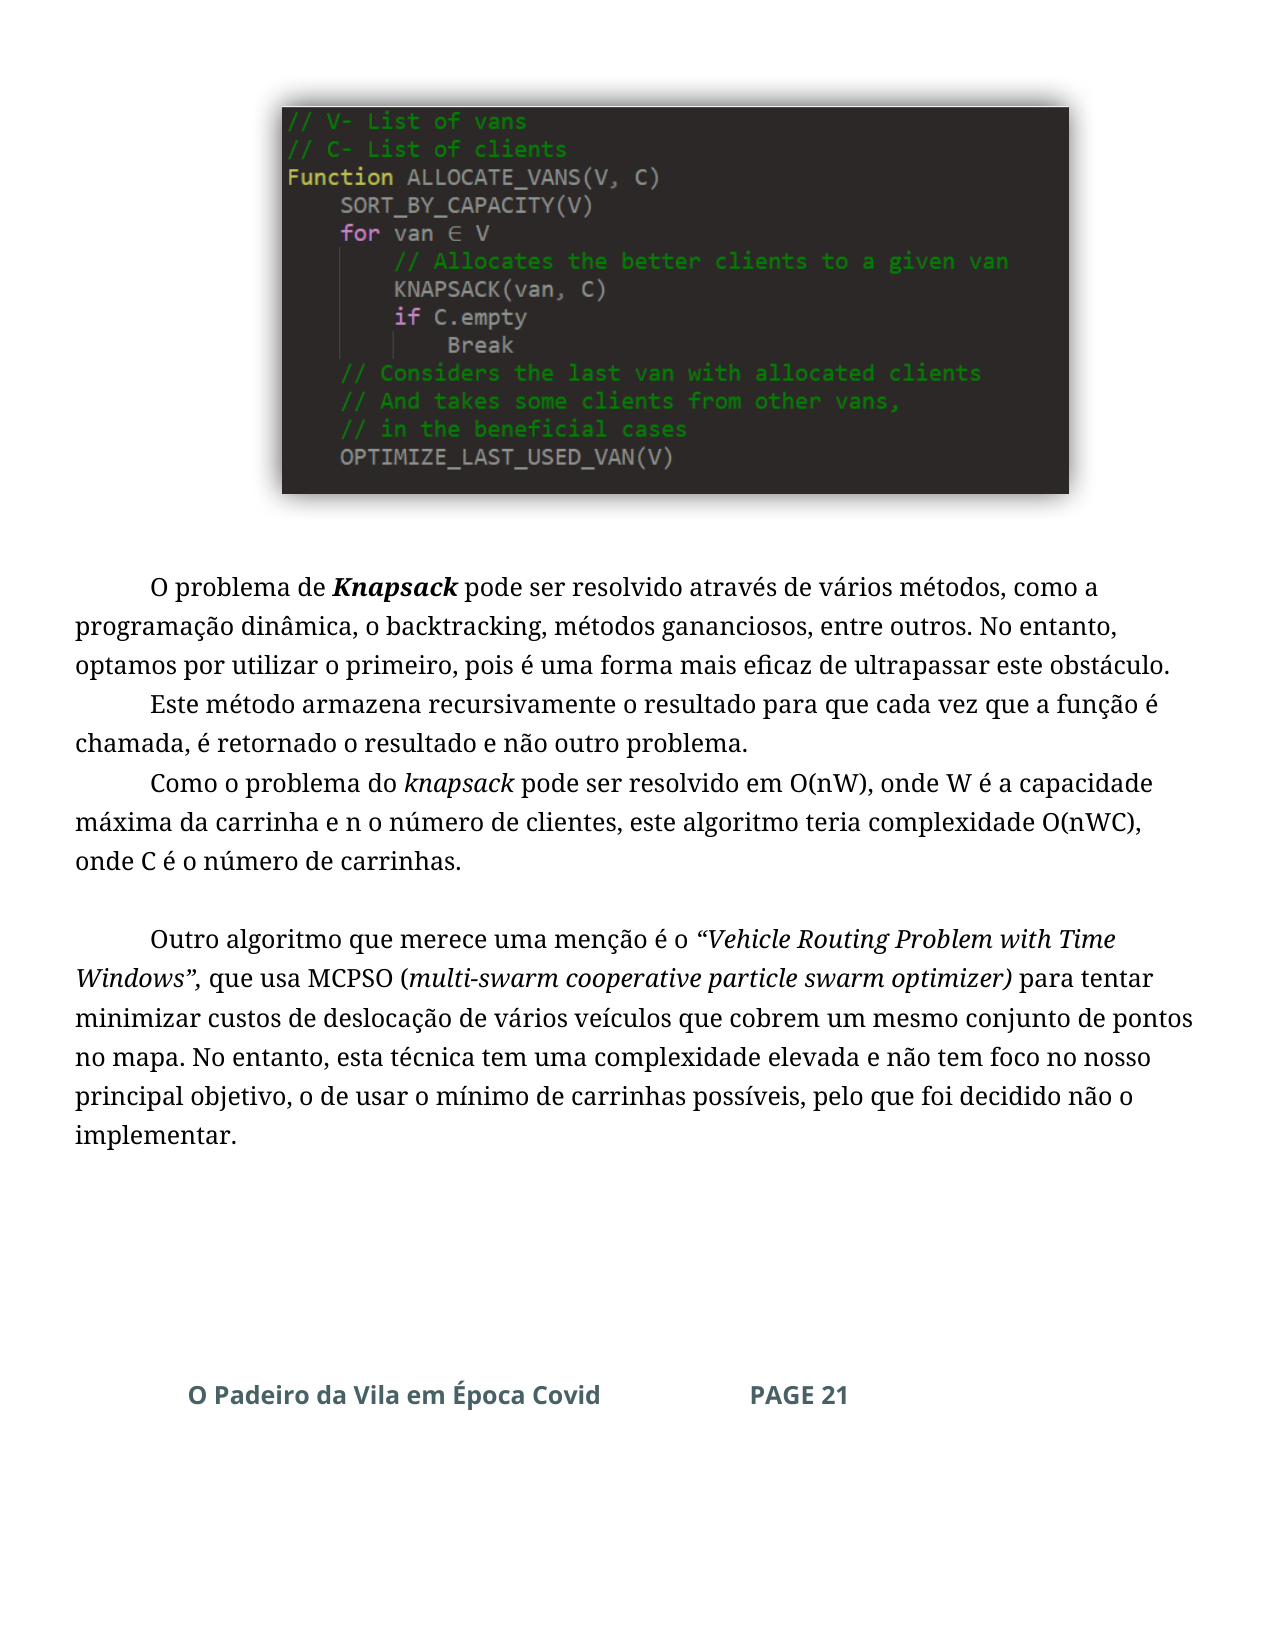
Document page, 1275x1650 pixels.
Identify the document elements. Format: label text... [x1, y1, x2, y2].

picture [282, 106, 1069, 494]
text Este método armazena recursivamente o resultado para que cada vez que a função é chamada, é retornado o resultado e não outro problema. [75, 687, 1200, 760]
text O problema de Knapsack pode ser resolvido através de vários métodos, como a programação dinâmica, o backtracking, métodos gananciosos, entre outros. No entanto, optamos por utilizar o primeiro, pois é uma forma mais eficaz de ultrapassar este obstáculo. [75, 569, 1200, 682]
text Como o problema do knapsack pode ser resolvido em O(nW), onde W é a capacidade máxima da carrinha e n o número de clientes, este algoritmo teria complexidade O(nWC), onde C é o número de carrinhas. [75, 765, 1200, 878]
text Outro algoritmo que merece uma menção é o “Vehicle Routing Problem with Time Windows”, que usa MCPSO (multi-swarm cooperative particle swarm optimizer) para tentar minimizar custos de deslocação de vários veículos que cobrem um mesmo conjunto de pontos no mapa. No entanto, esta técnica tem uma complexidade elevada e não tem foco no nosso principal objetivo, o de usar o mínimo de carrinhas possíveis, pelo que foi decidido não o implementar. [75, 922, 1200, 1152]
